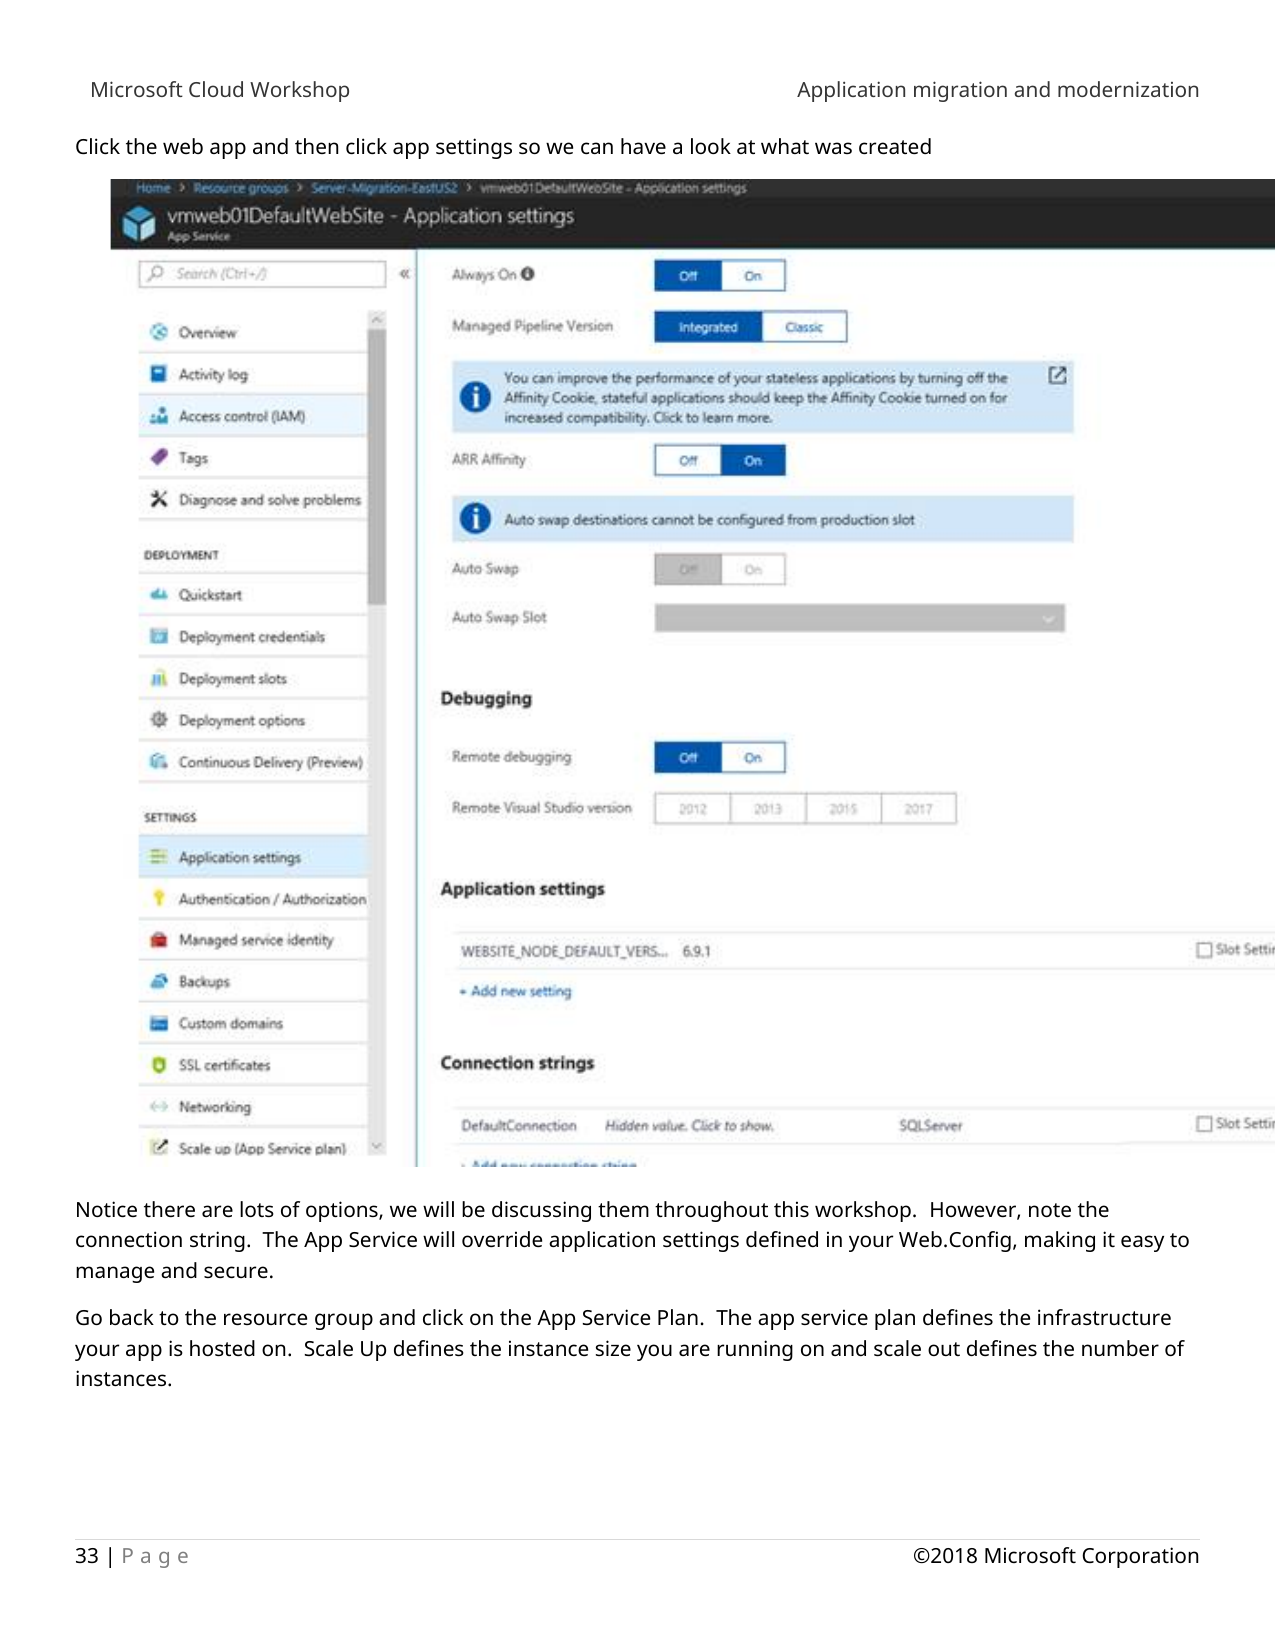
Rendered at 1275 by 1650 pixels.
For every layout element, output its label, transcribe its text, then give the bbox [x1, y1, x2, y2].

text Click the web app and then click app settings so we can have a look at what was created [75, 132, 1200, 160]
text Notice there are lots of options, we will be discussing them throughout this workshop. However, note the connection string. The App Service will override application settings defined in your Web.Config, making it easy to manage and secure. [75, 1195, 1200, 1284]
text Go back to the resource group and click on the App Service Plan. The app service plan defines the infrastructure your app is hosted on. Scale Up defines the instance size you are running on and scale out defines the number of instances. [75, 1303, 1200, 1393]
picture [110, 179, 1275, 1167]
